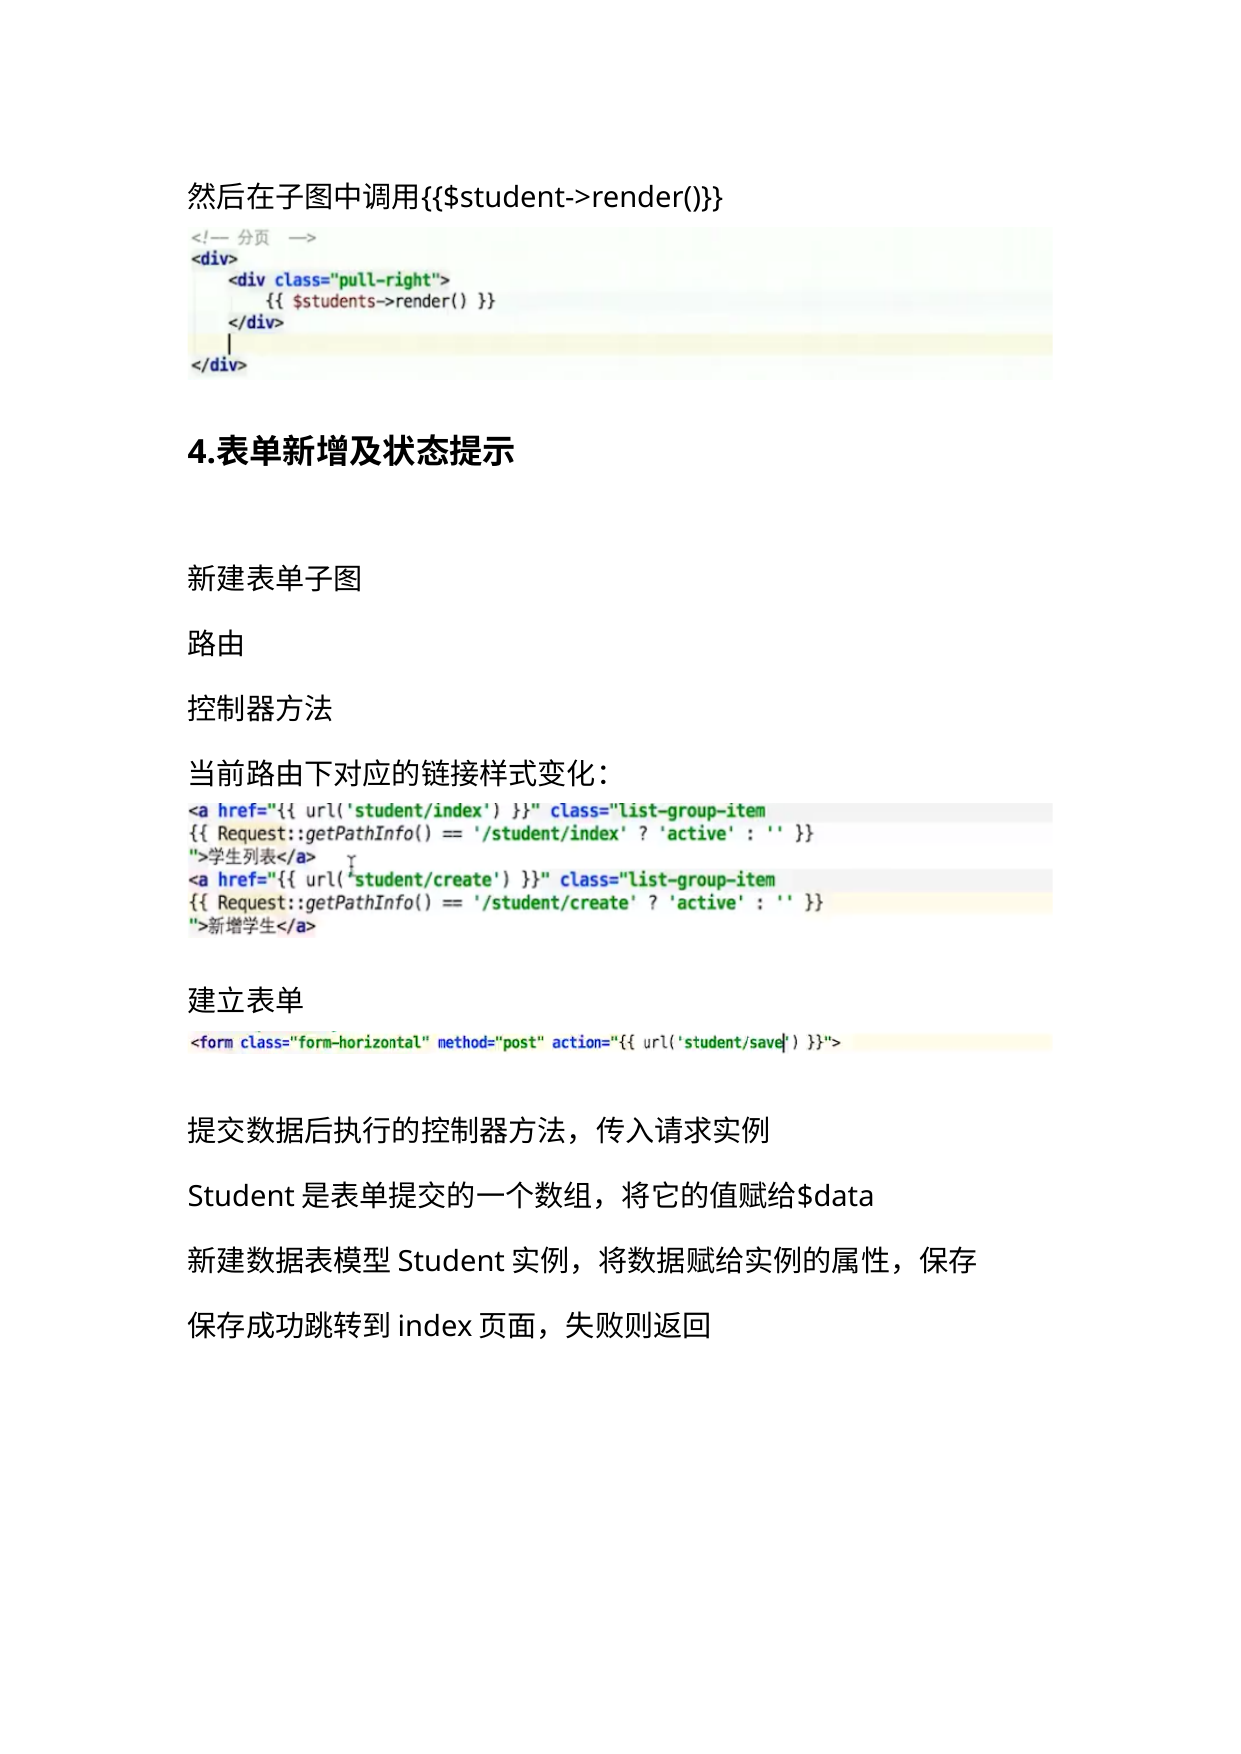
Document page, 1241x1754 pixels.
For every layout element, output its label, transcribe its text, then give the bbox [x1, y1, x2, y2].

text 路由 [187, 609, 1053, 674]
picture [187, 227, 1053, 380]
text 当前路由下对应的链接样式变化： [187, 739, 1053, 803]
text 新建表单子图 [187, 544, 1053, 609]
picture [187, 1031, 1053, 1054]
text Student是表单提交的一个数组，将它的值赋给$data [187, 1161, 1053, 1226]
text 然后在子图中调用{{$student->render()}} [187, 162, 1053, 227]
text 建立表单 [187, 966, 1053, 1031]
text 新建数据表模型Student实例，将数据赋给实例的属性，保存 [187, 1226, 1053, 1291]
text 保存成功跳转到index页面，失败则返回 [187, 1291, 1053, 1356]
picture [187, 803, 1053, 938]
text 提交数据后执行的控制器方法，传入请求实例 [187, 1096, 1053, 1161]
text 4.表单新增及状态提示 [187, 417, 1053, 482]
text 控制器方法 [187, 674, 1053, 739]
